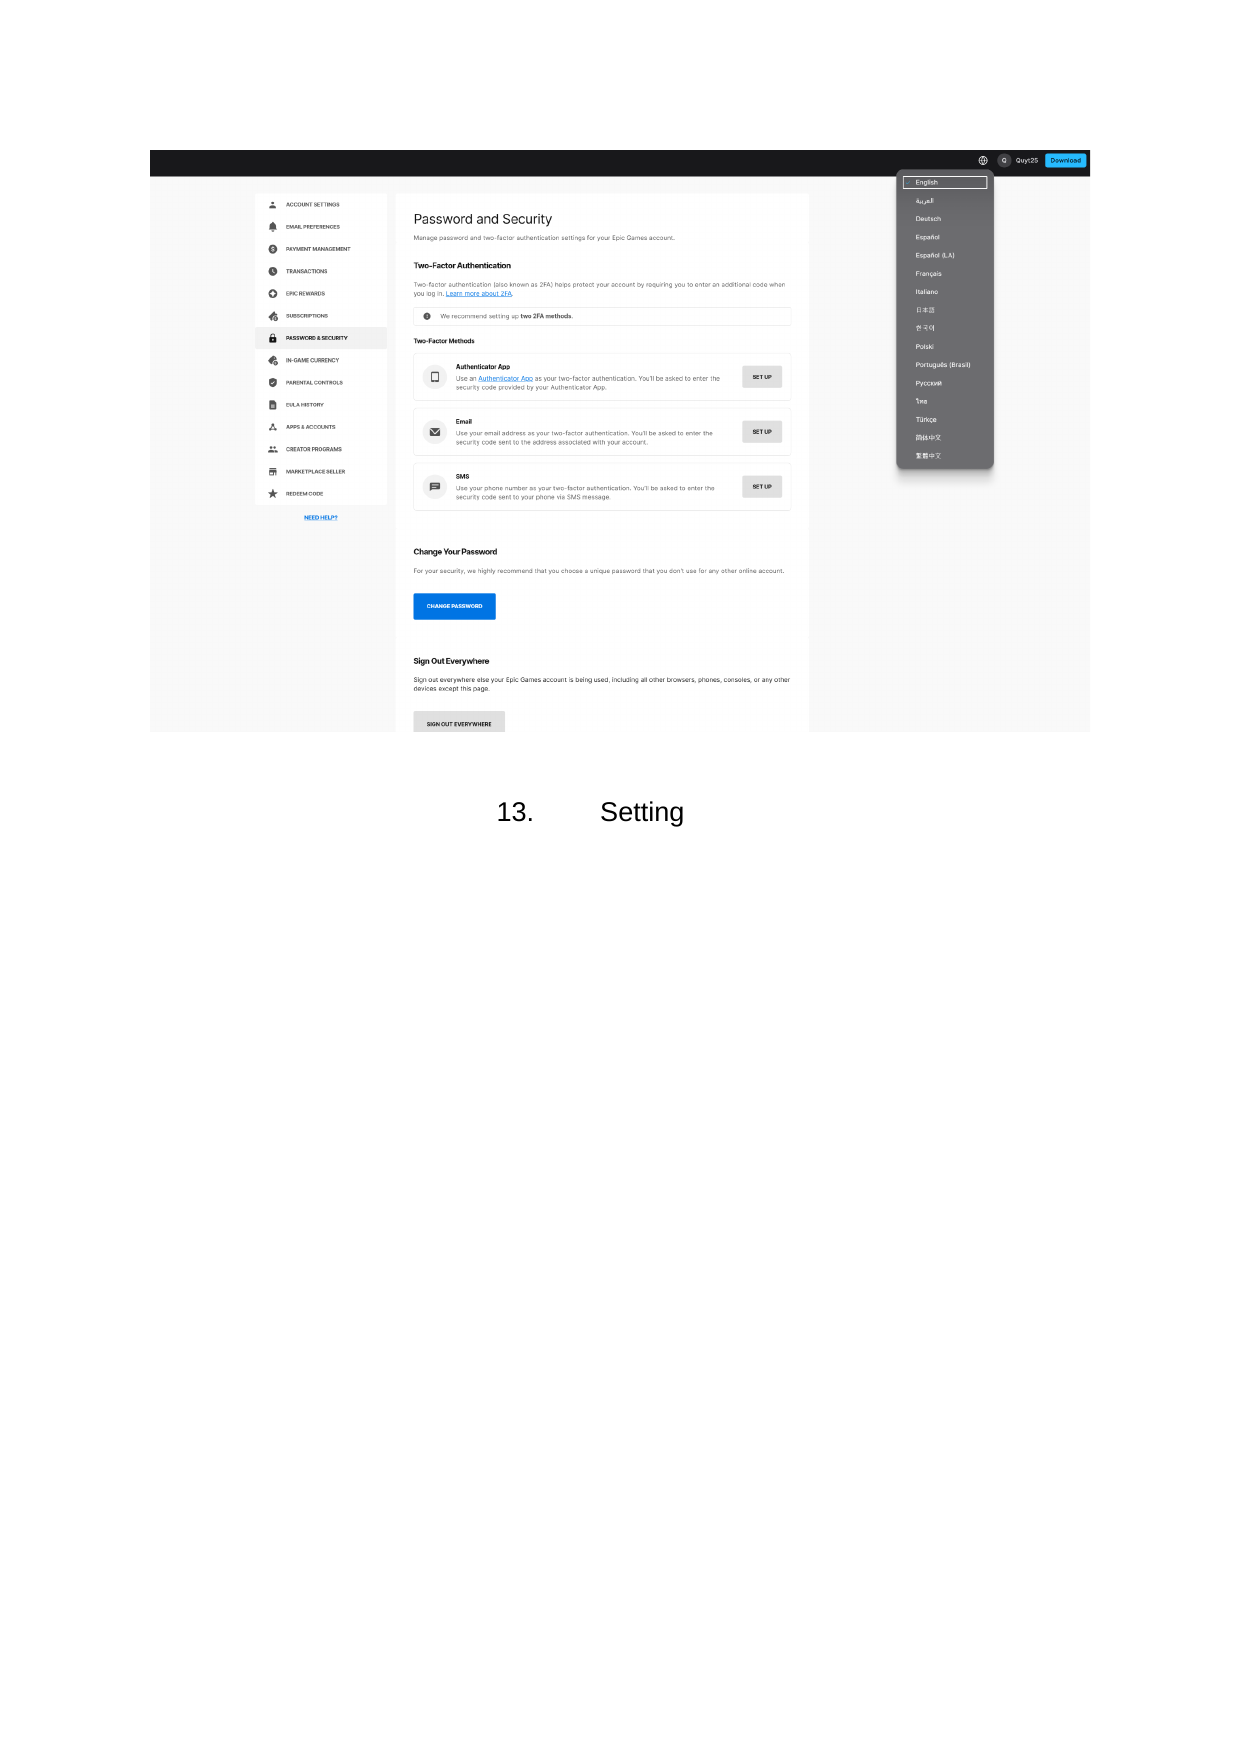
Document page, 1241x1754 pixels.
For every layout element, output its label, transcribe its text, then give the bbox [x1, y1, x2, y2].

subtitle Setting [496, 796, 1198, 828]
picture [150, 150, 1091, 732]
